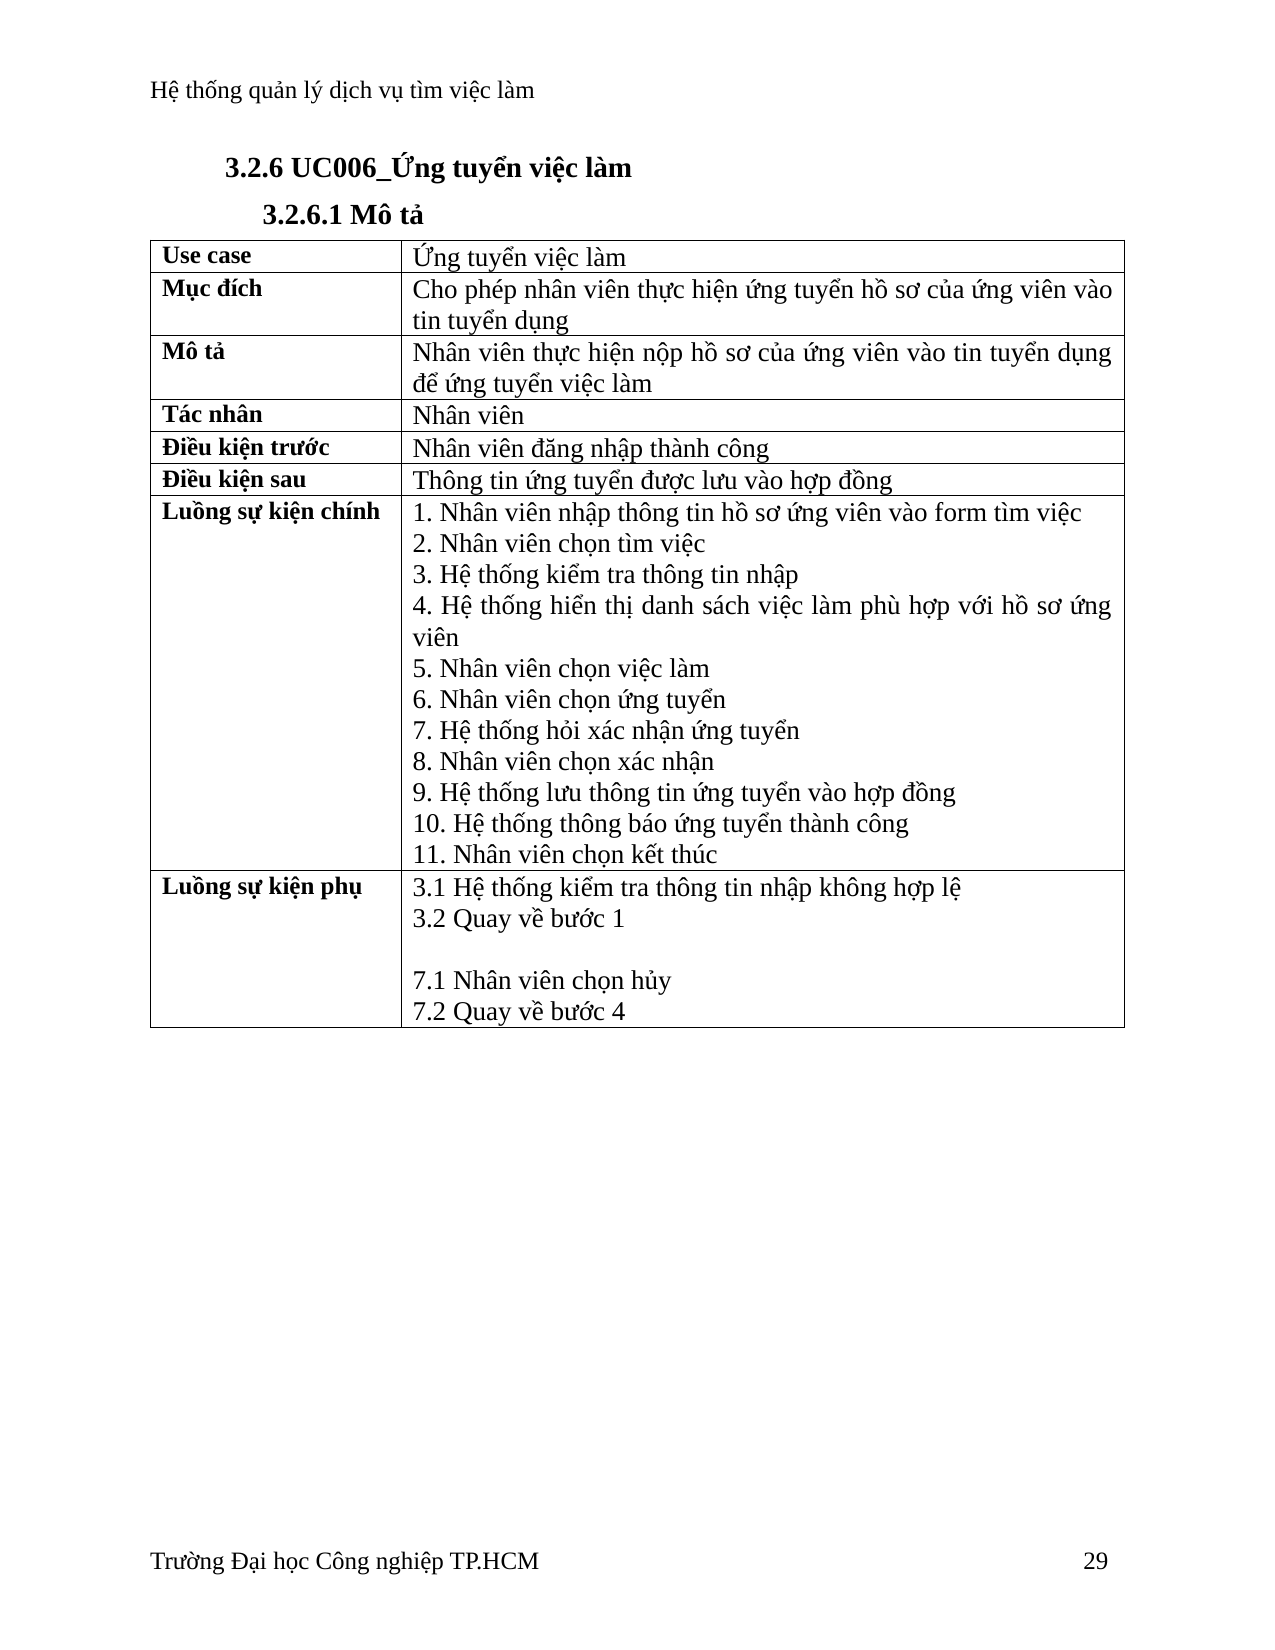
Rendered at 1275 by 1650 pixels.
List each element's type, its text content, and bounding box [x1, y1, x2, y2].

table_cell Nhân viên đăng nhập thành công [402, 432, 1124, 463]
table_cell Tác nhân [151, 400, 401, 431]
table_cell Nhân viên thực hiện nộp hồ sơ của ứng viên vào tin tuyển dụng để ứng tuyển việc làm [402, 336, 1124, 398]
subtitle Mô tả [262, 197, 1125, 230]
table_cell Luồng sự kiện phụ [151, 871, 401, 1027]
table_cell 3.1 Hệ thống kiểm tra thông tin nhập không hợp lệ 3.2 Quay về bước 1 7.1 Nhân viên chọn hủy 7.2 Quay về bước 4 [402, 871, 1124, 1027]
table_header Ứng tuyển việc làm [402, 241, 1124, 272]
table_cell Điều kiện trước [151, 432, 401, 463]
table_cell Thông tin ứng tuyển được lưu vào hợp đồng [402, 464, 1124, 495]
table_cell Nhân viên [402, 400, 1124, 431]
table_cell Mục đích [151, 273, 401, 335]
table_header Use case [151, 241, 401, 272]
table_cell Cho phép nhân viên thực hiện ứng tuyển hồ sơ của ứng viên vào tin tuyển dụng [402, 273, 1124, 335]
table_cell Mô tả [151, 336, 401, 398]
table_cell Luồng sự kiện chính [151, 496, 401, 870]
table_cell Điều kiện sau [151, 464, 401, 495]
subtitle UC006_Ứng tuyển việc làm [225, 150, 1125, 183]
table_cell 1. Nhân viên nhập thông tin hồ sơ ứng viên vào form tìm việc 2. Nhân viên chọn tìm việc 3. Hệ thống kiểm tra thông tin nhập 4. Hệ thống hiển thị danh sách việc làm phù hợp với hồ sơ ứng viên 5. Nhân viên chọn việc làm 6. Nhân viên chọn ứng tuyển 7. Hệ thống hỏi xác nhận ứng tuyển 8. Nhân viên chọn xác nhận 9. Hệ thống lưu thông tin ứng tuyển vào hợp đồng 10. Hệ thống thông báo ứng tuyển thành công 11. Nhân viên chọn kết thúc [402, 496, 1124, 870]
